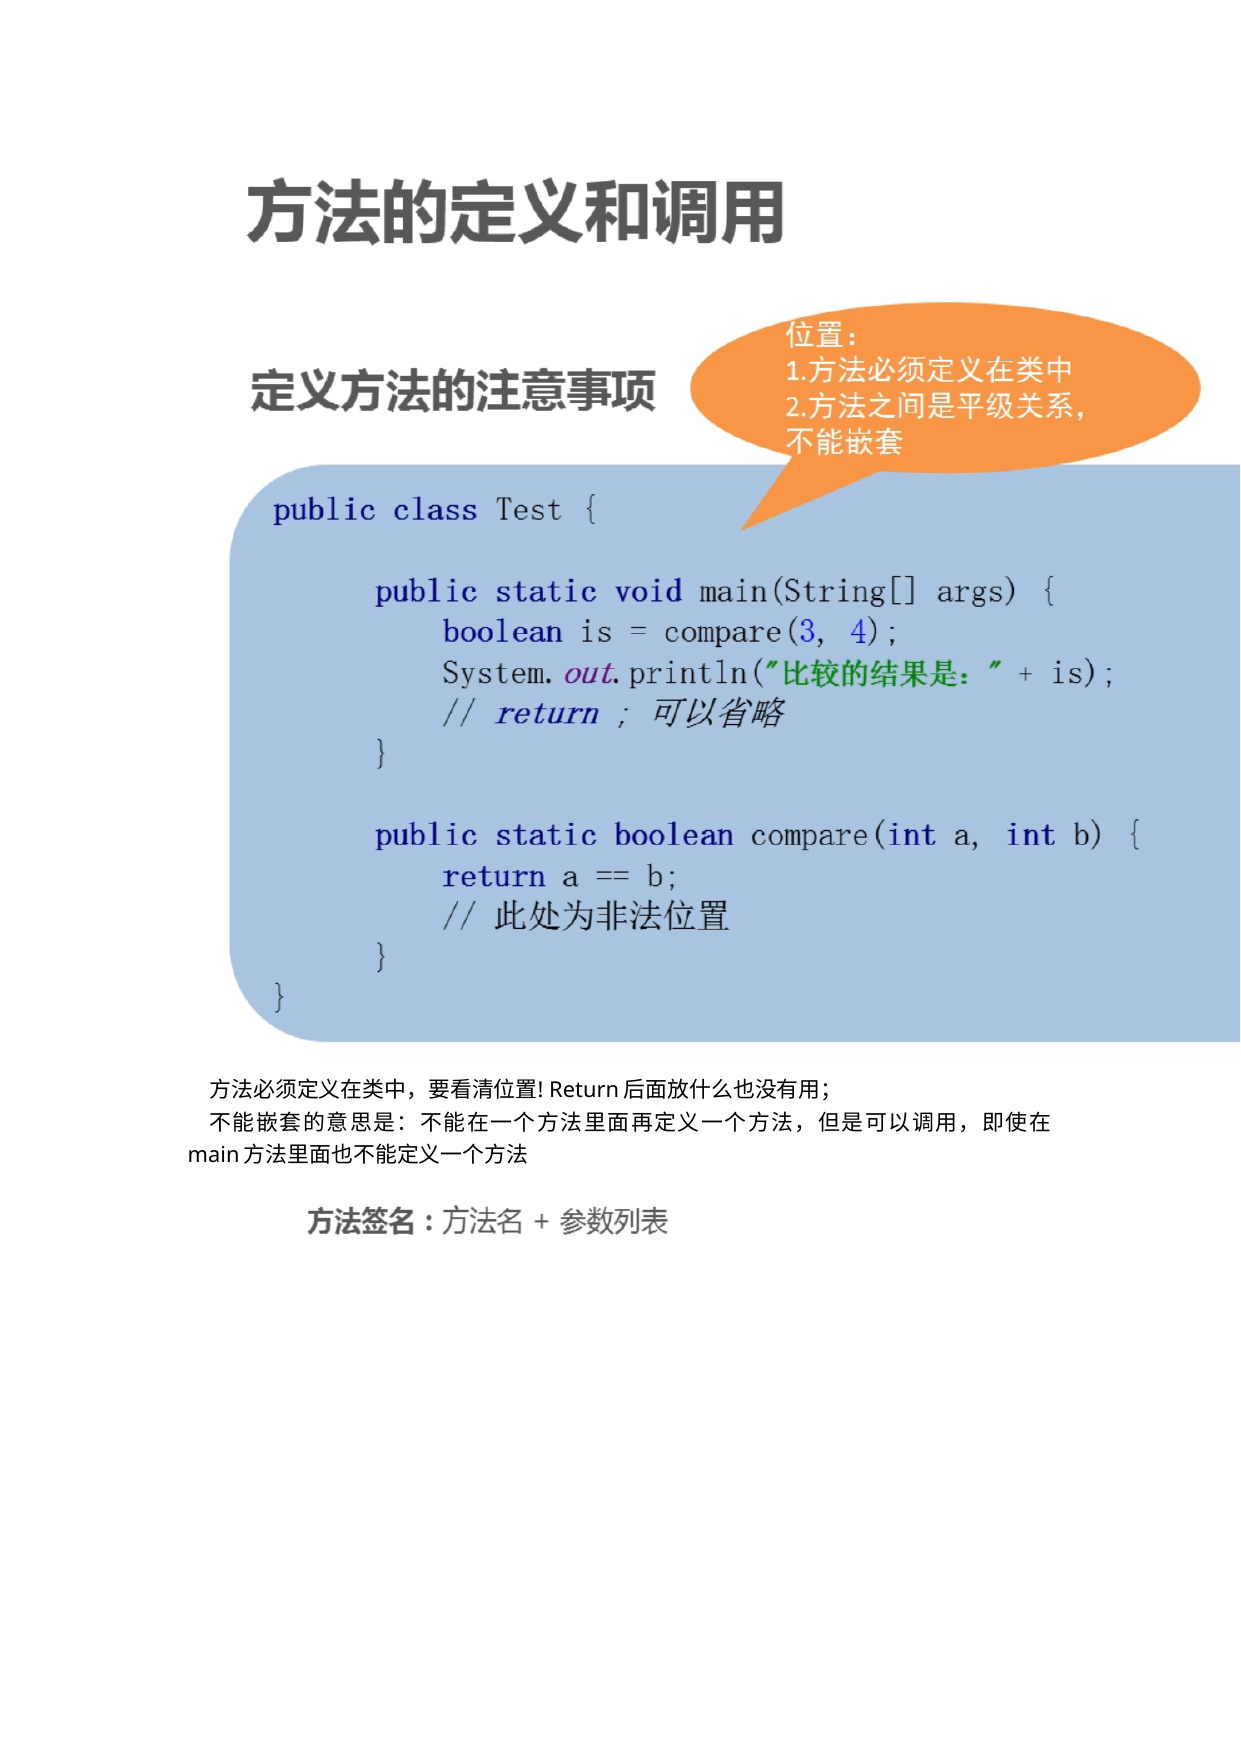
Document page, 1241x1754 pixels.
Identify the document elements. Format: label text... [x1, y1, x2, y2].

text 方法必须定义在类中，要看清位置! Return后面放什么也没有用； [187, 1072, 1053, 1104]
picture [209, 1202, 736, 1252]
picture [209, 162, 1241, 1055]
text 不能嵌套的意思是：不能在一个方法里面再定义一个方法，但是可以调用，即使在main方法里面也不能定义一个方法 [187, 1104, 1053, 1169]
